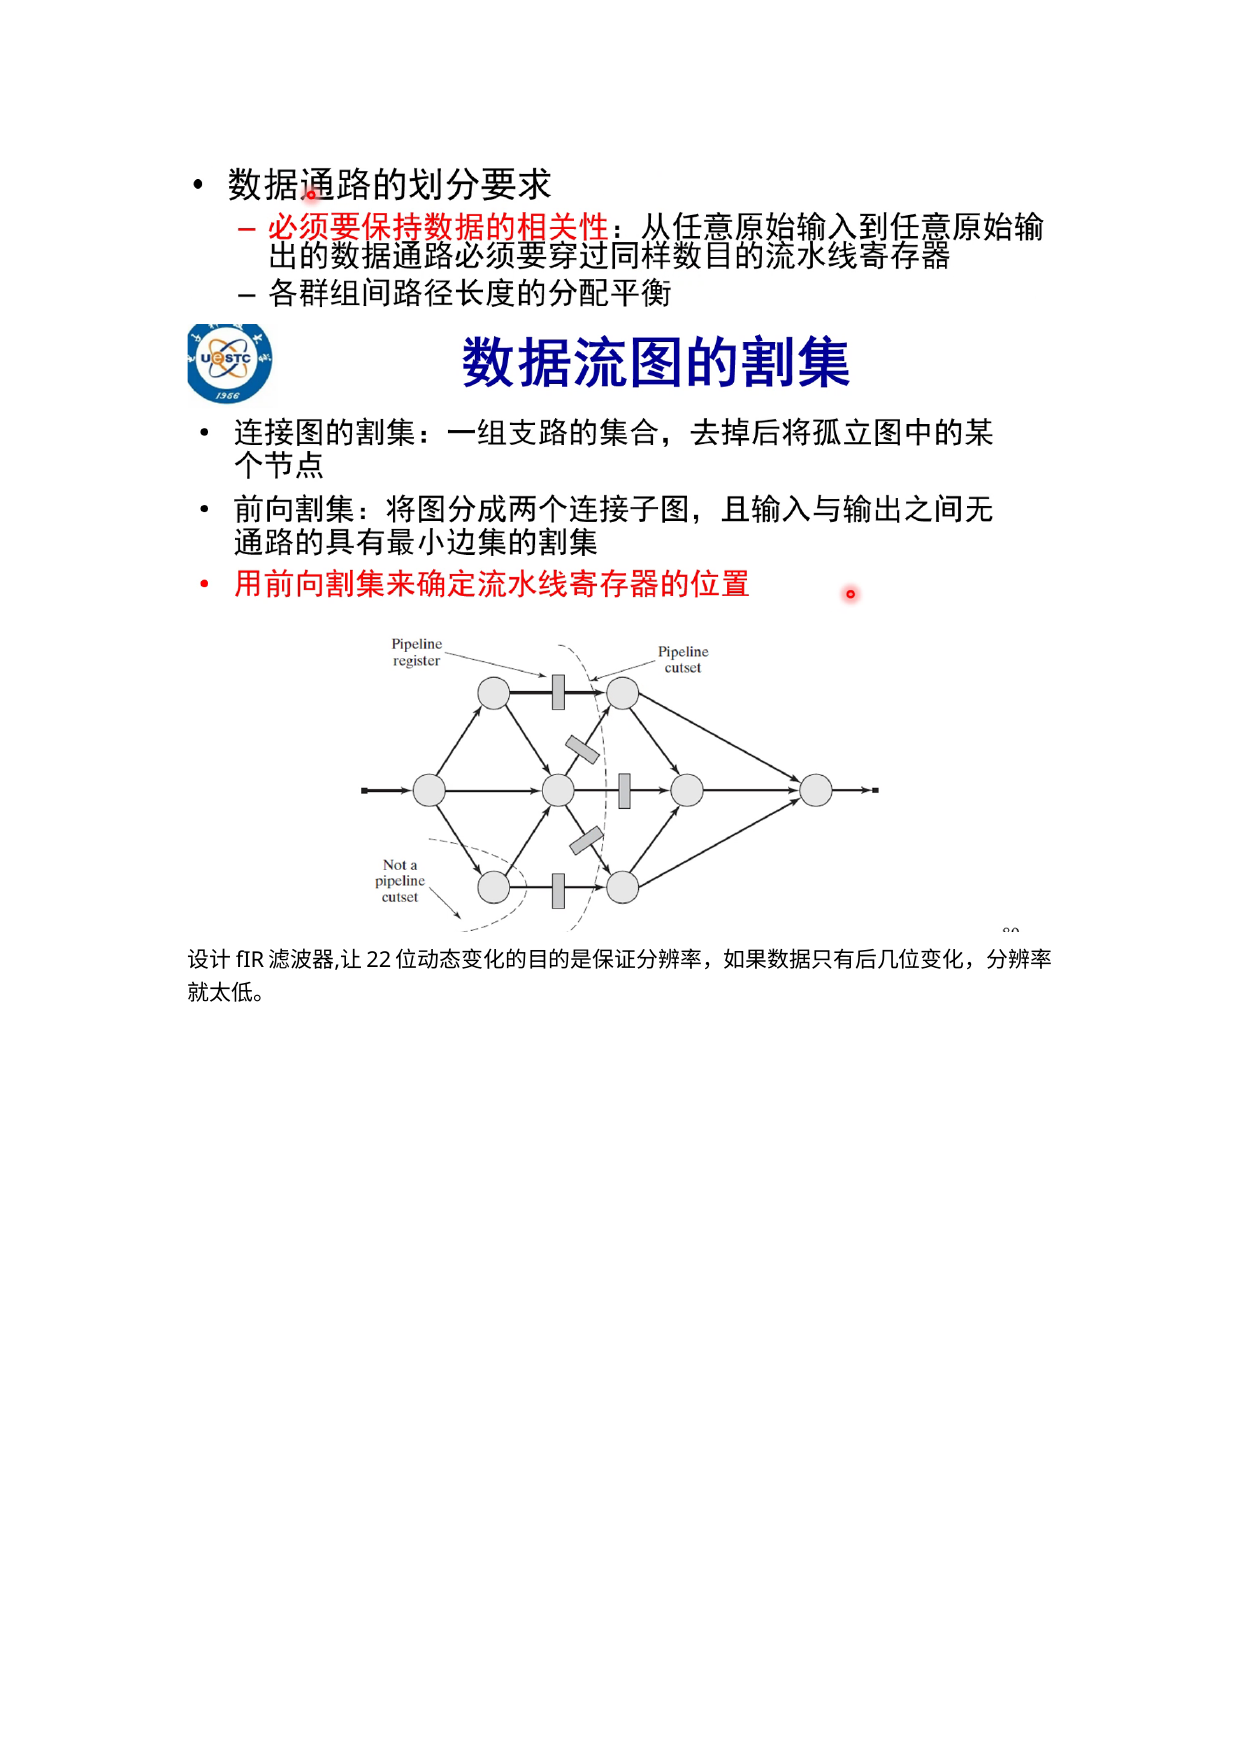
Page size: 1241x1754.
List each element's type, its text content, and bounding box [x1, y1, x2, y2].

text 设计fIR滤波器,让22位动态变化的目的是保证分辨率，如果数据只有后几位变化，分辨率就太低。 [187, 942, 1053, 1007]
